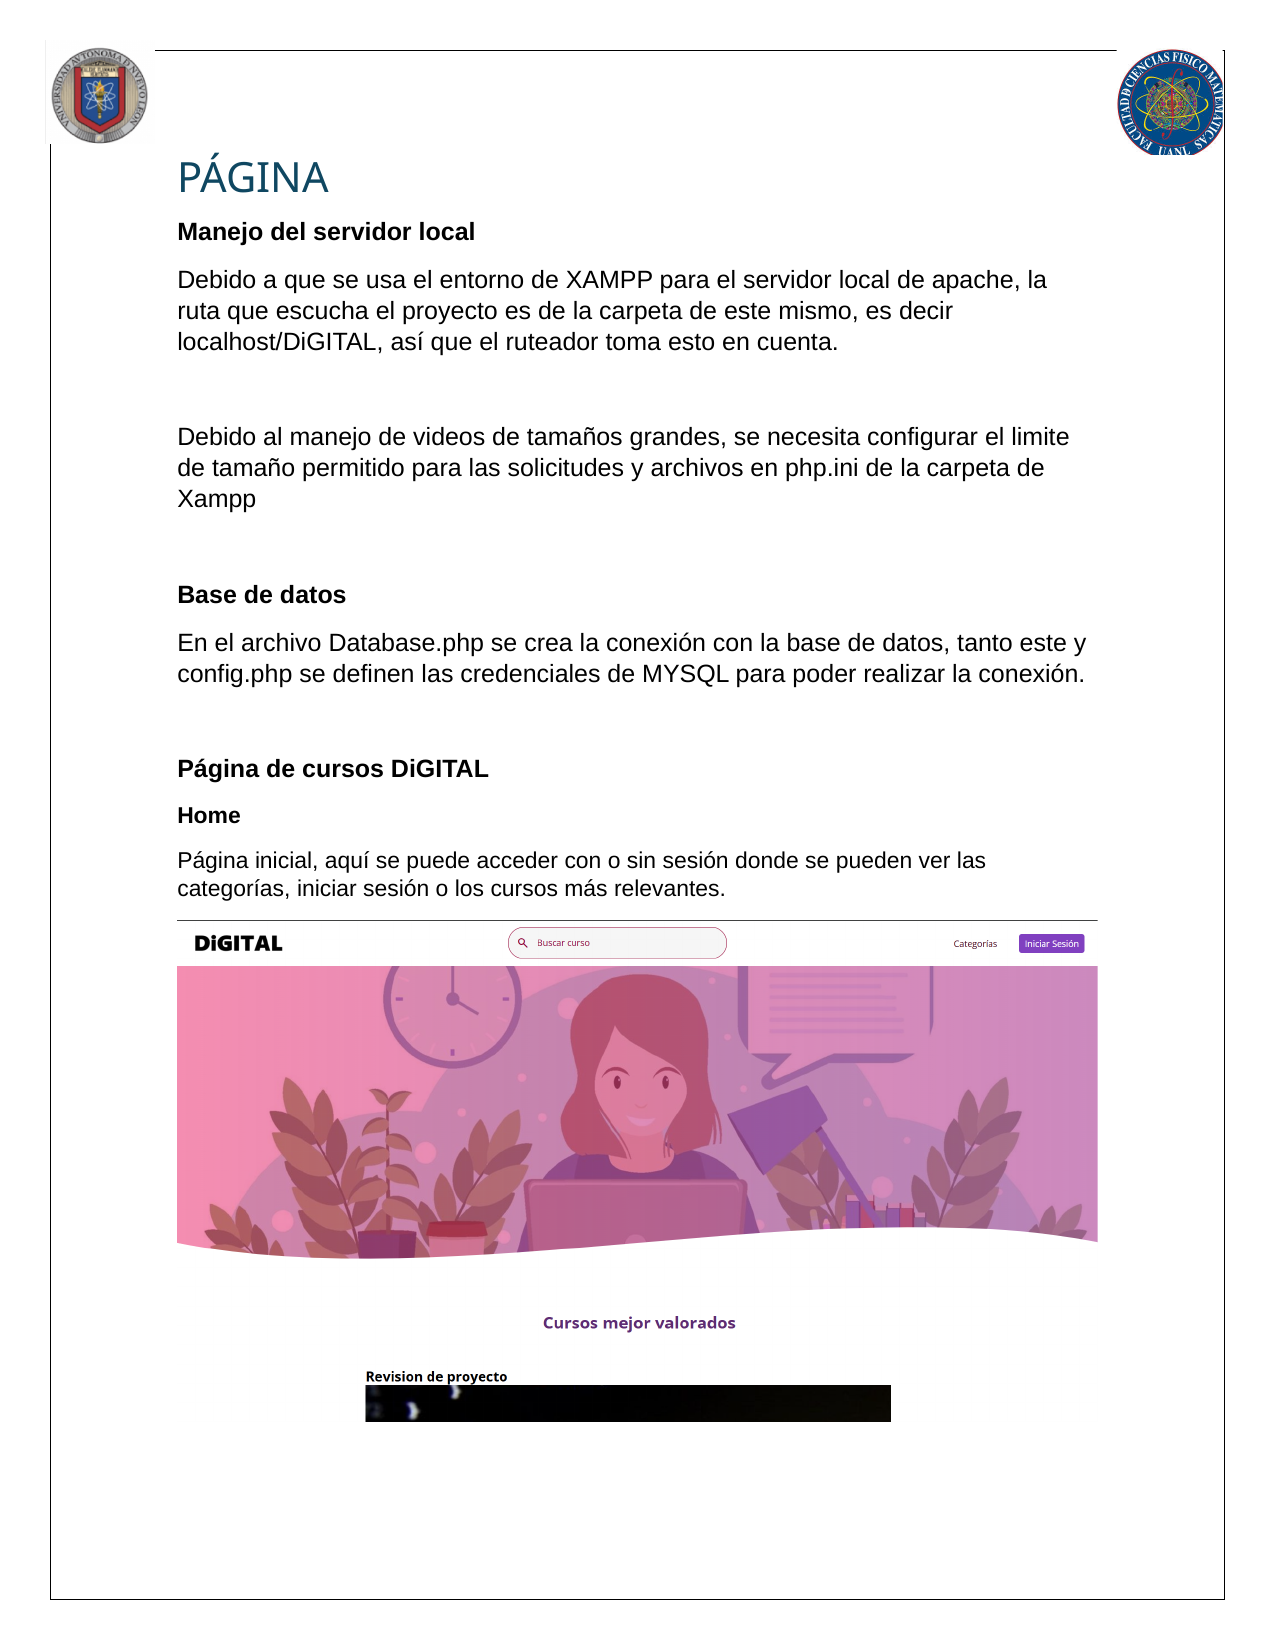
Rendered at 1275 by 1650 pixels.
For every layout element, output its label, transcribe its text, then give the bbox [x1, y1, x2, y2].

subtitle PÁGINA [177, 148, 1098, 204]
picture [1116, 48, 1223, 155]
picture [177, 920, 1098, 1422]
text Página de cursos DiGITAL [177, 754, 1098, 783]
text Base de datos [177, 580, 1098, 609]
text Debido a que se usa el entorno de XAMPP para el servidor local de apache, la ruta que escucha el proyecto es de la carpeta de este mismo, es decir localhost/DiGITAL, así que el ruteador toma esto en cuenta. [177, 265, 1098, 356]
picture [45, 40, 155, 144]
text Debido al manejo de videos de tamaños grandes, se necesita configurar el limite de tamaño permitido para las solicitudes y archivos en php.ini de la carpeta de Xampp [177, 422, 1098, 513]
text Manejo del servidor local [177, 217, 1098, 246]
text En el archivo Database.php se crea la conexión con la base de datos, tanto este y config.php se definen las credenciales de MYSQL para poder realizar la conexión. [177, 628, 1098, 687]
text Página inicial, aquí se puede acceder con o sin sesión donde se pueden ver las categorías, iniciar sesión o los cursos más relevantes. [177, 847, 1098, 902]
text Home [177, 802, 1098, 828]
